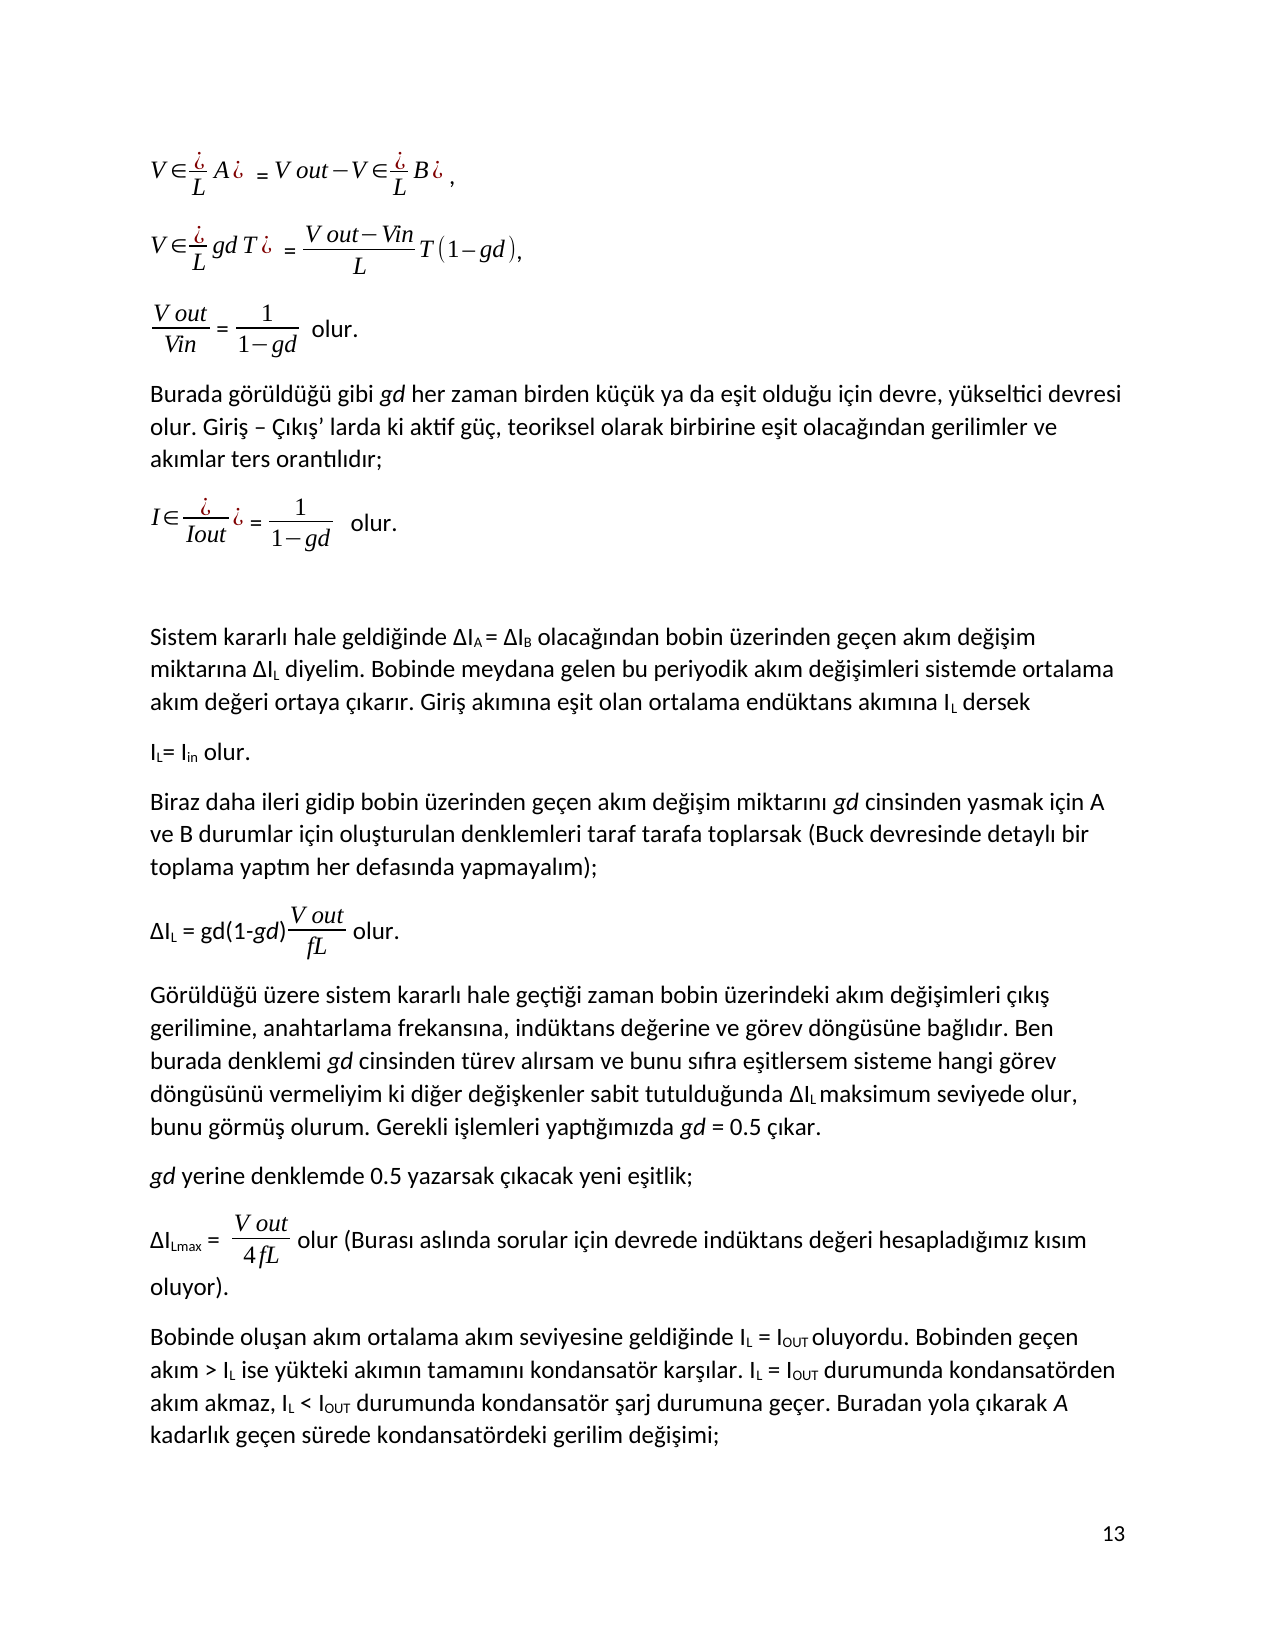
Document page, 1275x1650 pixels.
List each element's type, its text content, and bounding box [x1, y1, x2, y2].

text = , [150, 221, 1125, 280]
text Bobinde oluşan akım ortalama akım seviyesine geldiğinde IL = IOUT oluyordu. Bobinden geçen akım > IL ise yükteki akımın tamamını kondansatör karşılar. IL = IOUT durumunda kondansatörden akım akmaz, IL < IOUT durumunda kondansatör şarj durumuna geçer. Buradan yola çıkarak A kadarlık geçen sürede kondansatördeki gerilim değişimi; [150, 1321, 1125, 1450]
text Sistem kararlı hale geldiğinde ∆IA = ∆IB olacağından bobin üzerinden geçen akım değişim miktarına ∆IL diyelim. Bobinde meydana gelen bu periyodik akım değişimleri sistemde ortalama akım değeri ortaya çıkarır. Giriş akımına eşit olan ortalama endüktans akımına IL dersek [150, 621, 1125, 717]
text Biraz daha ileri gidip bobin üzerinden geçen akım değişim miktarını gd cinsinden yasmak için A ve B durumlar için oluşturulan denklemleri taraf tarafa toplarsak (Buck devresinde detaylı bir toplama yaptım her defasında yapmayalım); [150, 786, 1125, 882]
text Görüldüğü üzere sistem kararlı hale geçtiği zaman bobin üzerindeki akım değişimleri çıkış gerilimine, anahtarlama frekansına, indüktans değerine ve görev döngüsüne bağlıdır. Ben burada denklemi gd cinsinden türev alırsam ve bunu sıfıra eşitlersem sisteme hangi görev döngüsünü vermeliyim ki diğer değişkenler sabit tutulduğunda ∆IL maksimum seviyede olur, bunu görmüş olurum. Gerekli işlemleri yaptığımızda gd = 0.5 çıkar. [150, 979, 1125, 1141]
text = olur. [150, 299, 1125, 359]
text gd yerine denklemde 0.5 yazarsak çıkacak yeni eşitlik; [150, 1160, 1125, 1191]
text ∆ILmax = olur (Burası aslında sorular için devrede indüktans değeri hesapladığımız kısım oluyor). [150, 1210, 1125, 1302]
text = olur. [150, 493, 1125, 552]
text ∆IL = gd(1-gd) olur. [150, 901, 1125, 960]
text IL= Iin olur. [150, 736, 1125, 767]
text = , [150, 150, 1125, 202]
text Burada görüldüğü gibi gd her zaman birden küçük ya da eşit olduğu için devre, yükseltici devresi olur. Giriş – Çıkış’ larda ki aktif güç, teoriksel olarak birbirine eşit olacağından gerilimler ve akımlar ters orantılıdır; [150, 378, 1125, 474]
